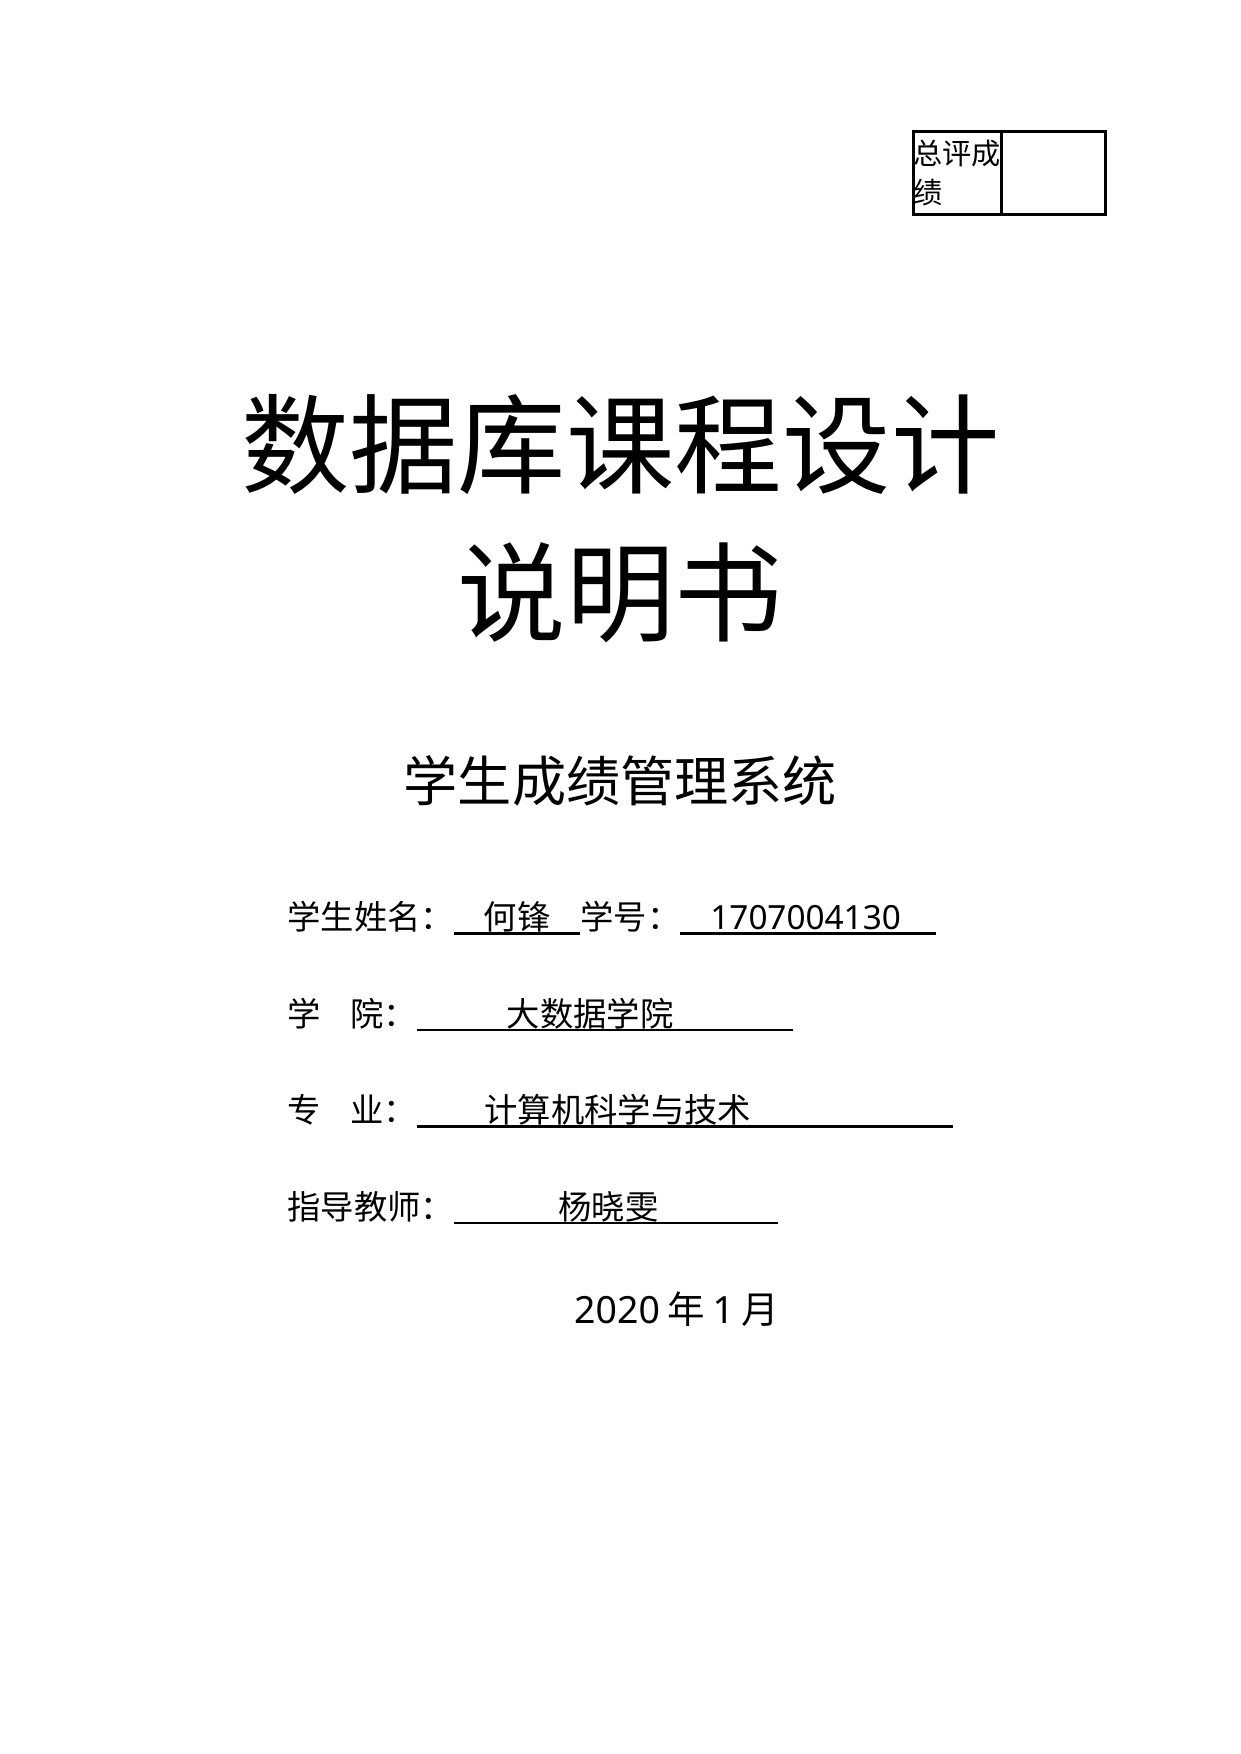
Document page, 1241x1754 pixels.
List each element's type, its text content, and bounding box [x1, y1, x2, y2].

text 说明书 [187, 517, 1053, 665]
text 指导教师： 杨晓雯 [187, 1181, 1053, 1229]
text 学生成绩管理系统 [187, 739, 1053, 817]
text 数据库课程设计 [187, 360, 1053, 517]
text 学生姓名： 何锋 学号： 1707004130 [187, 891, 1053, 939]
text 2020年1月 [187, 1280, 1053, 1334]
text 学 院： 大数据学院 [187, 988, 1053, 1036]
text 专 业： 计算机科学与技术 [187, 1084, 1053, 1132]
table_header [1003, 133, 1104, 212]
table_header 总评成绩 [915, 133, 1000, 212]
